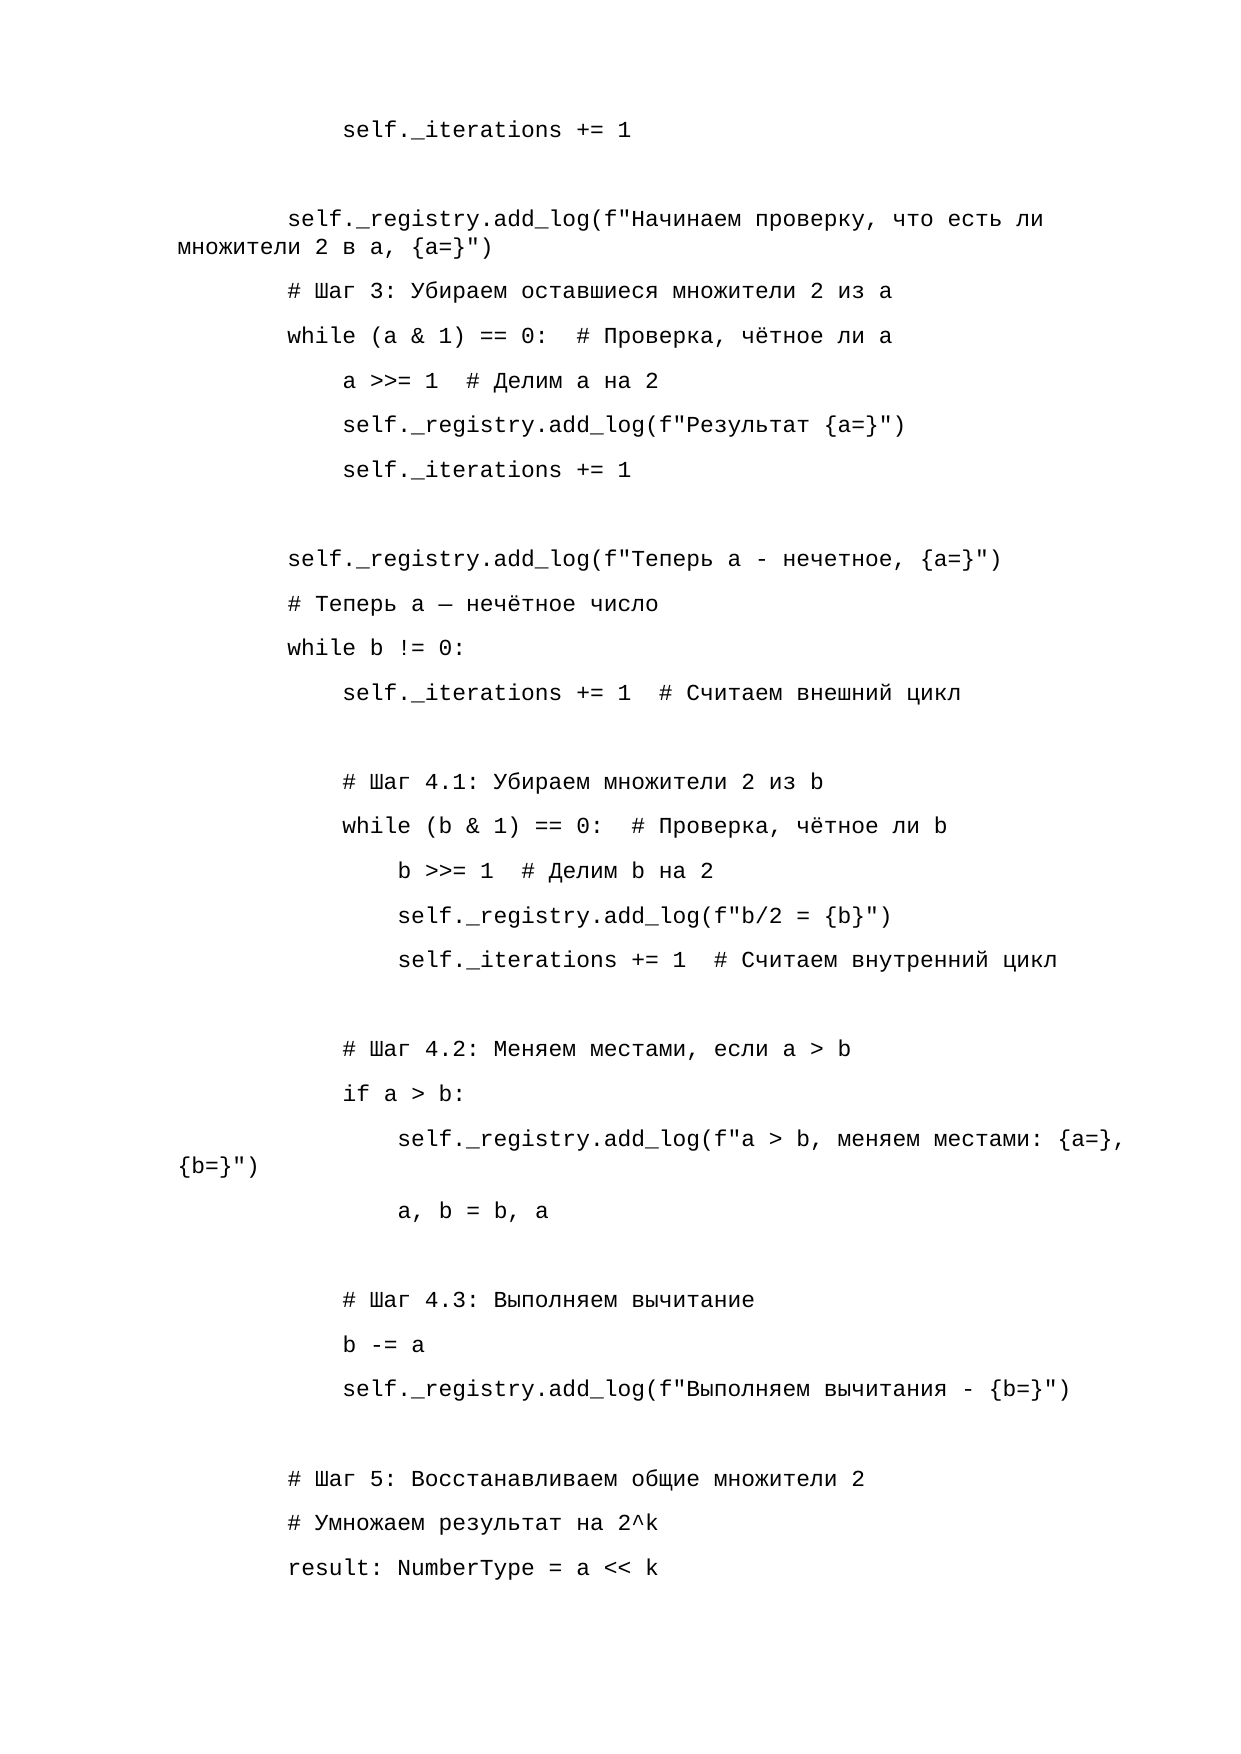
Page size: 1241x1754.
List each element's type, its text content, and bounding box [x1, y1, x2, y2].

text self._iterations += 1 # Считаем внешний цикл [177, 681, 1152, 707]
text if a > b: [177, 1082, 1152, 1108]
text result: NumberType = a << k [177, 1556, 1152, 1582]
text self._iterations += 1 [177, 458, 1152, 484]
text self._iterations += 1 [177, 118, 1152, 144]
text # Шаг 5: Восстанавливаем общие множители 2 [177, 1467, 1152, 1493]
text # Шаг 3: Убираем оставшиеся множители 2 из a [177, 280, 1152, 306]
text # Теперь a — нечётное число [177, 592, 1152, 618]
text while (a & 1) == 0: # Проверка, чётное ли a [177, 324, 1152, 350]
text a, b = b, a [177, 1199, 1152, 1225]
text # Шаг 4.2: Меняем местами, если a > b [177, 1038, 1152, 1064]
text self._registry.add_log(f"Выполняем вычитания - {b=}") [177, 1378, 1152, 1404]
text self._registry.add_log(f"b/2 = {b}") [177, 904, 1152, 930]
text self._registry.add_log(f"a > b, меняем местами: {a=}, {b=}") [177, 1127, 1152, 1181]
text # Умножаем результат на 2^k [177, 1511, 1152, 1537]
text self._registry.add_log(f"Результат {a=}") [177, 413, 1152, 439]
text while (b & 1) == 0: # Проверка, чётное ли b [177, 815, 1152, 841]
text # Шаг 4.1: Убираем множители 2 из b [177, 770, 1152, 796]
text b >>= 1 # Делим b на 2 [177, 859, 1152, 885]
text while b != 0: [177, 636, 1152, 662]
text self._iterations += 1 # Считаем внутренний цикл [177, 948, 1152, 974]
text self._registry.add_log(f"Теперь a - нечетное, {a=}") [177, 547, 1152, 573]
text self._registry.add_log(f"Начинаем проверку, что есть ли множители 2 в а, {a=}") [177, 207, 1152, 261]
text b -= a [177, 1333, 1152, 1359]
text # Шаг 4.3: Выполняем вычитание [177, 1288, 1152, 1314]
text a >>= 1 # Делим a на 2 [177, 369, 1152, 395]
